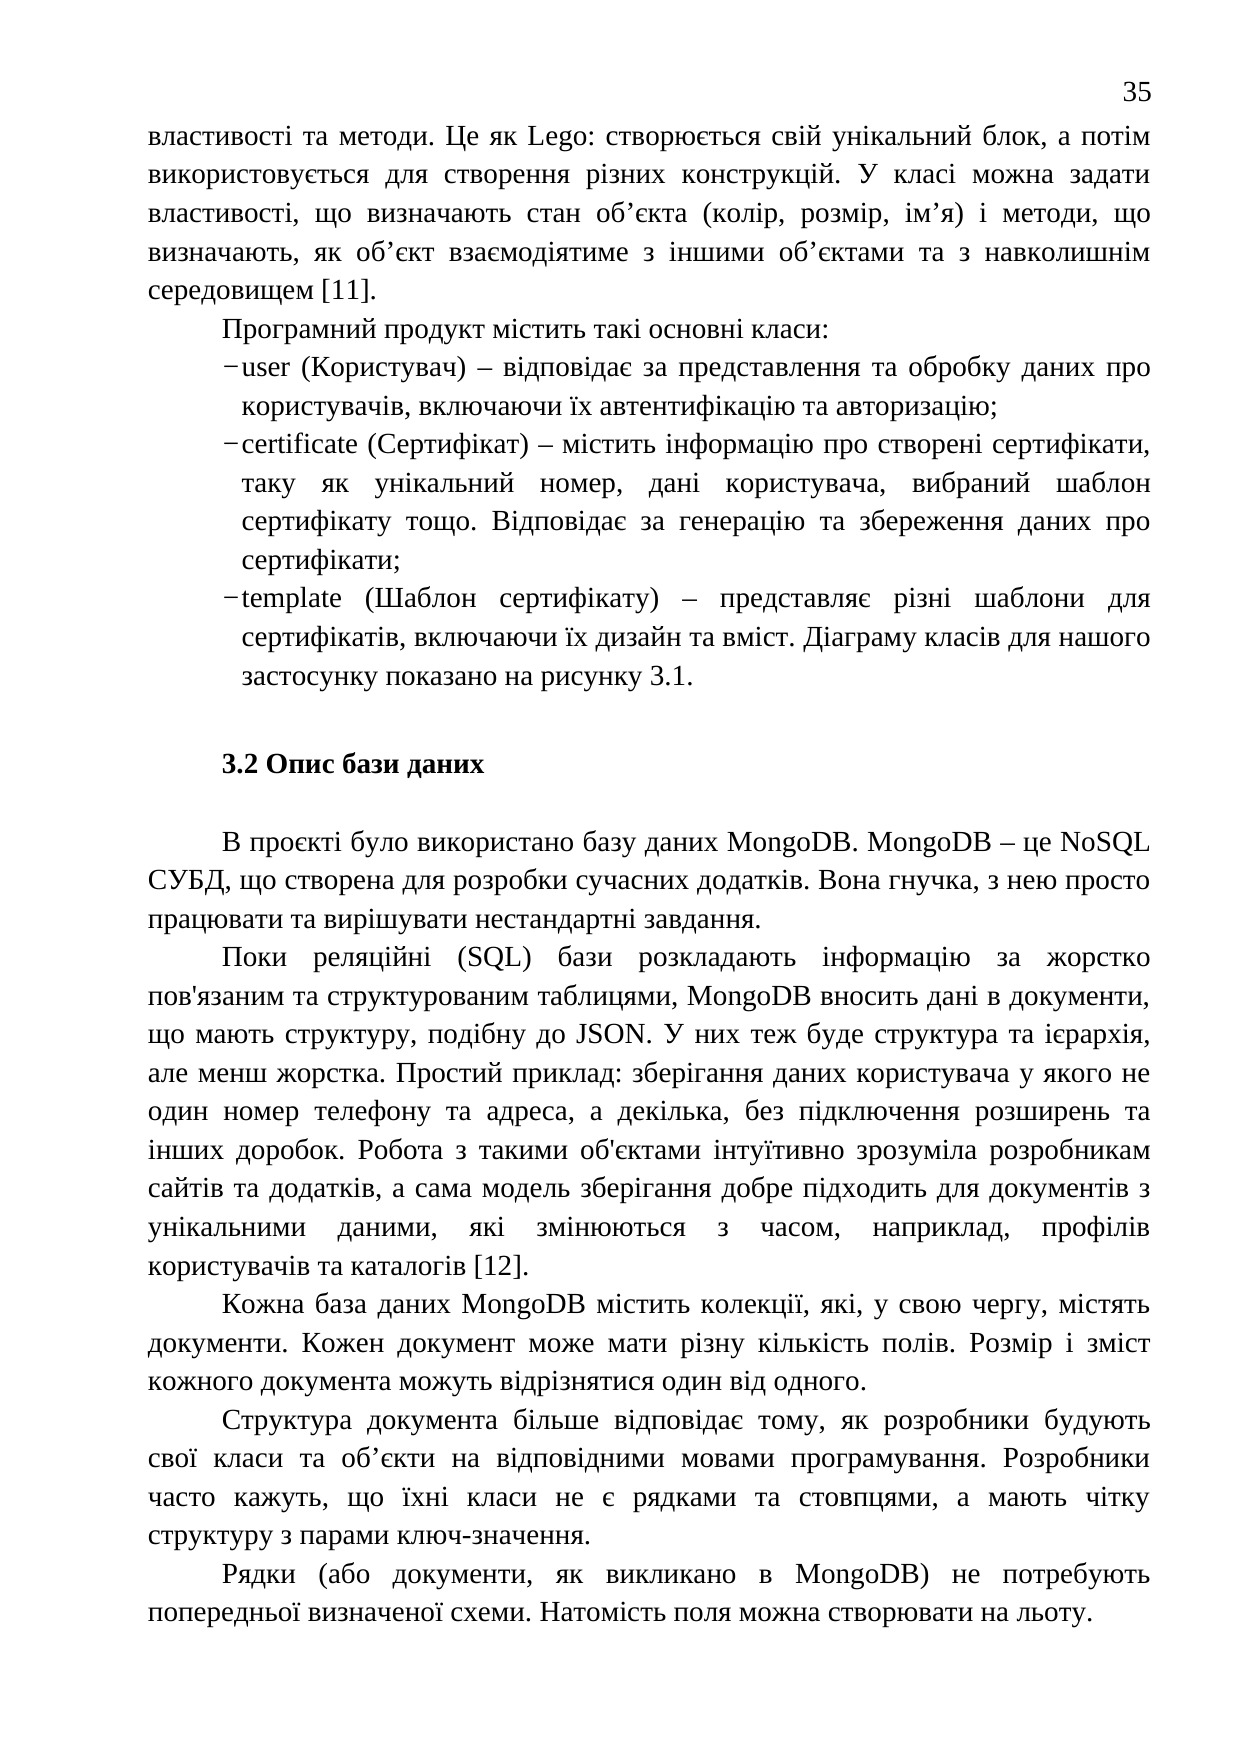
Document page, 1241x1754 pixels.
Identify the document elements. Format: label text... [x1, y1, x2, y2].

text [148, 118, 1152, 306]
text В проєкті було використано базу даних MongoDB. MongoDB – це NoSQL СУБД, що створена для розробки сучасних додатків. Вона гнучка, з нею просто працювати та вирішувати нестандартні завдання. [148, 824, 1152, 934]
text Кожна база даних MongoDB містить колекції, які, у свою чергу, містять документи. Кожен документ може мати різну кількість полів. Розмір і зміст кожного документа можуть відрізнятися один від одного. [148, 1286, 1152, 1397]
list certificate (Сертифікат) – містить інформацію про створені сертифікати, таку як унікальний номер, дані користувача, вибраний шаблон сертифікату тощо. Відповідає за генерацію та збереження даних про сертифікати; [223, 426, 1152, 576]
text Програмний продукт містить такі основні класи: [148, 311, 1152, 344]
list user (Користувач) – відповідає за представлення та обробку даних про користувачів, включаючи їх автентифікацію та авторизацію; [223, 349, 1152, 421]
text Структура документа більше відповідає тому, як розробники будують свої класи та об’єкти на відповідними мовами програмування. Розробники часто кажуть, що їхні класи не є рядками та стовпцями, а мають чітку структуру з парами ключ-значення. [148, 1402, 1152, 1551]
text Поки реляційні (SQL) бази розкладають інформацію за жорстко пов'язаним та структурованим таблицями, MongoDB вносить дані в документи, що мають структуру, подібну до JSON. У них теж буде структура та ієрархія, але менш жорстка. Простий приклад: зберігання даних користувача у якого не один номер телефону та адреса, а декілька, без підключення розширень та інших доробок. Робота з такими об'єктами інтуїтивно зрозуміла розробникам сайтів та додатків, а сама модель зберігання добре підходить для документів з унікальними даними, які змінюються з часом, наприклад, профілів користувачів та каталогів [12]. [148, 939, 1152, 1281]
list template (Шаблон сертифікату) – представляє різні шаблони для сертифікатів, включаючи їх дизайн та вміст. Діаграму класів для нашого застосунку показано на рисунку 3.1. [223, 581, 1152, 691]
subtitle 3.2 Опис бази даних [148, 747, 1152, 780]
text Рядки (або документи, як викликано в MongoDB) не потребують попередньої визначеної схеми. Натомість поля можна створювати на льоту. [148, 1556, 1152, 1628]
